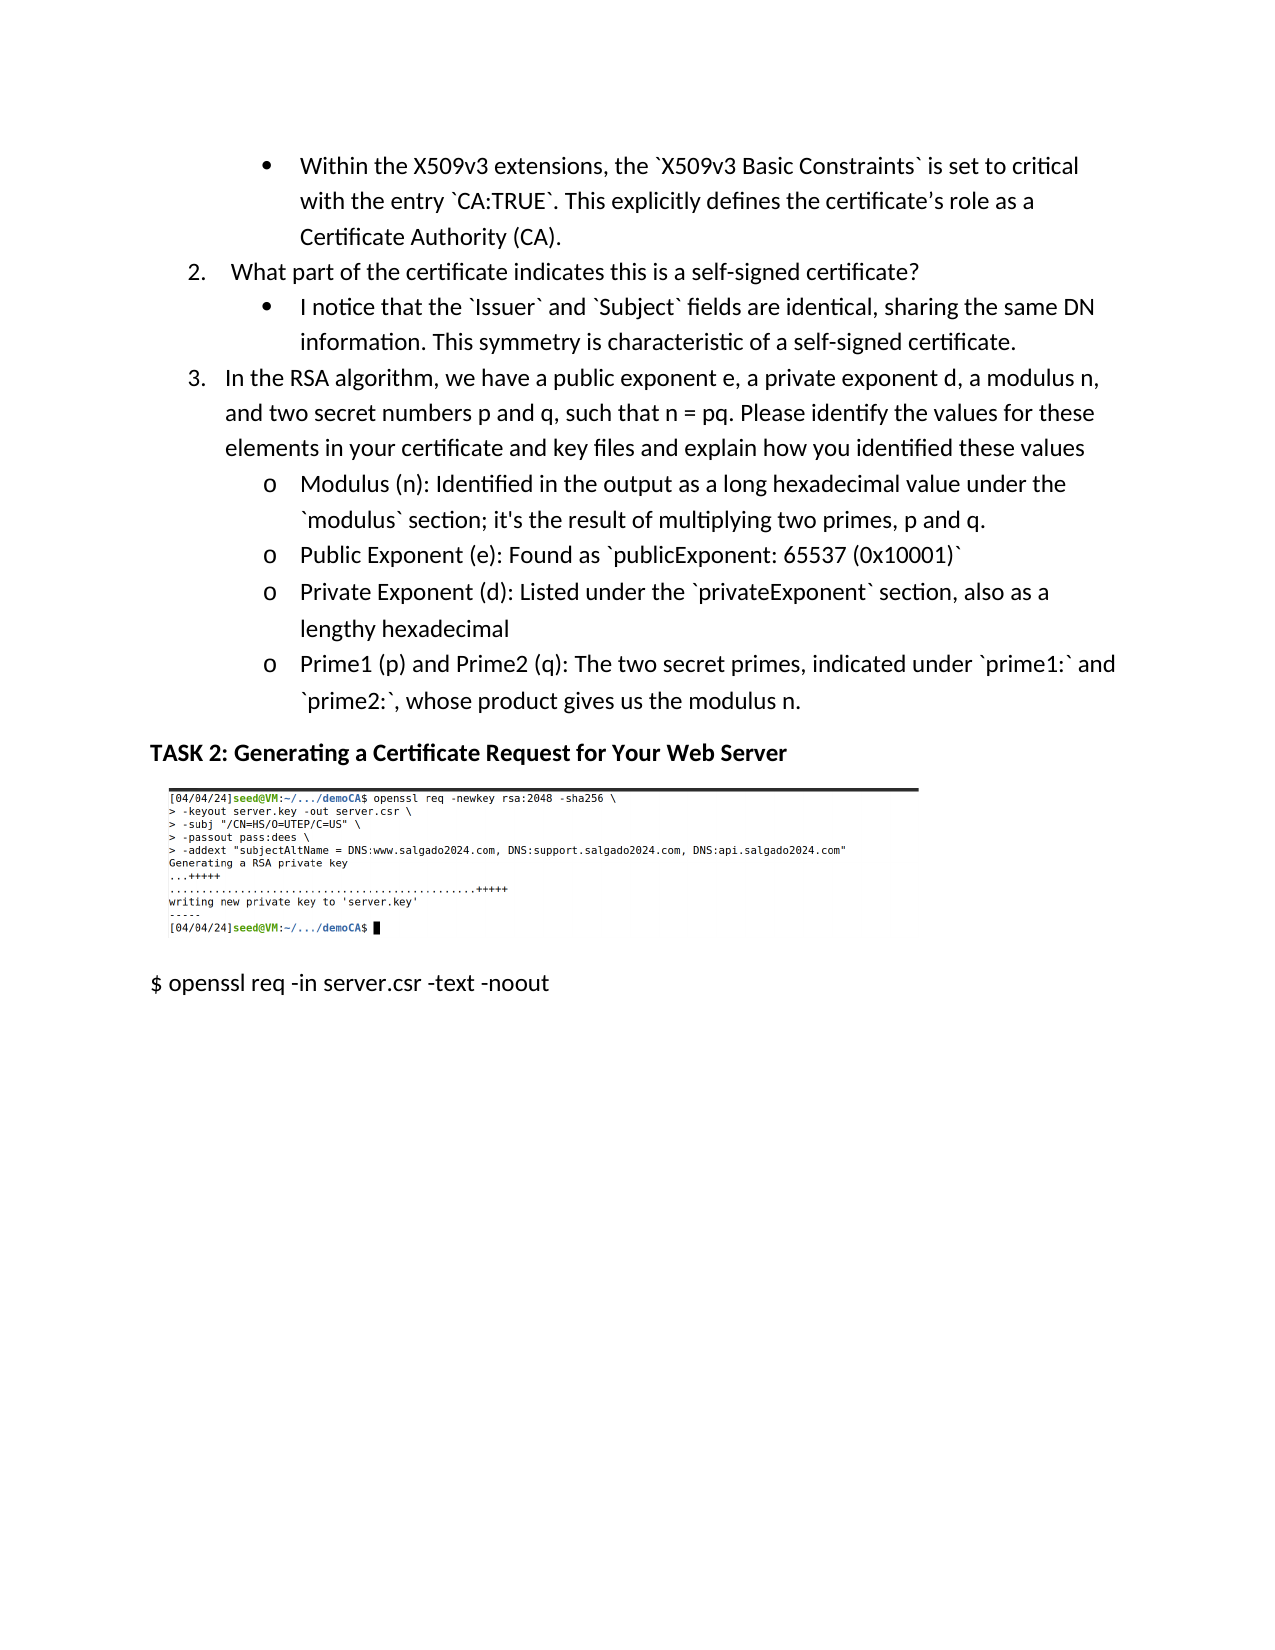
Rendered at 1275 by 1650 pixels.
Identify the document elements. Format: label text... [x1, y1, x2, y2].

list Modulus (n): Identified in the output as a long hexadecimal value under the `modulus` section; it's the result of multiplying two primes, p and q. [262, 468, 1125, 535]
list I notice that the `Issuer` and `Subject` fields are identical, sharing the same DN information. This symmetry is characteristic of a self-signed certificate. [262, 291, 1125, 357]
list Prime1 (p) and Prime2 (q): The two secret primes, indicated under `prime1:` and `prime2:`, whose product gives us the modulus n. [262, 648, 1125, 715]
list Private Exponent (d): Listed under the `privateExponent` section, also as a lengthy hexadecimal [262, 576, 1125, 643]
list Within the X509v3 extensions, the `X509v3 Basic Constraints` is set to critical with the entry `CA:TRUE`. This explicitly defines the certificate’s role as a Certificate Authority (CA). [262, 150, 1125, 251]
text $ openssl req -in server.csr -text -noout [150, 967, 1125, 998]
list In the RSA algorithm, we have a public exponent e, a private exponent d, a modulus n, and two secret numbers p and q, such that n = pq. Please identify the values for these elements in your certificate and key files and explain how you identified these values [187, 362, 1125, 463]
list What part of the certificate indicates this is a self-signed certificate? [187, 256, 1125, 286]
text TASK 2: Generating a Certificate Request for Your Web Server [150, 737, 1125, 767]
list Public Exponent (e): Found as `publicExponent: 65537 (0x10001)` [262, 540, 1125, 571]
